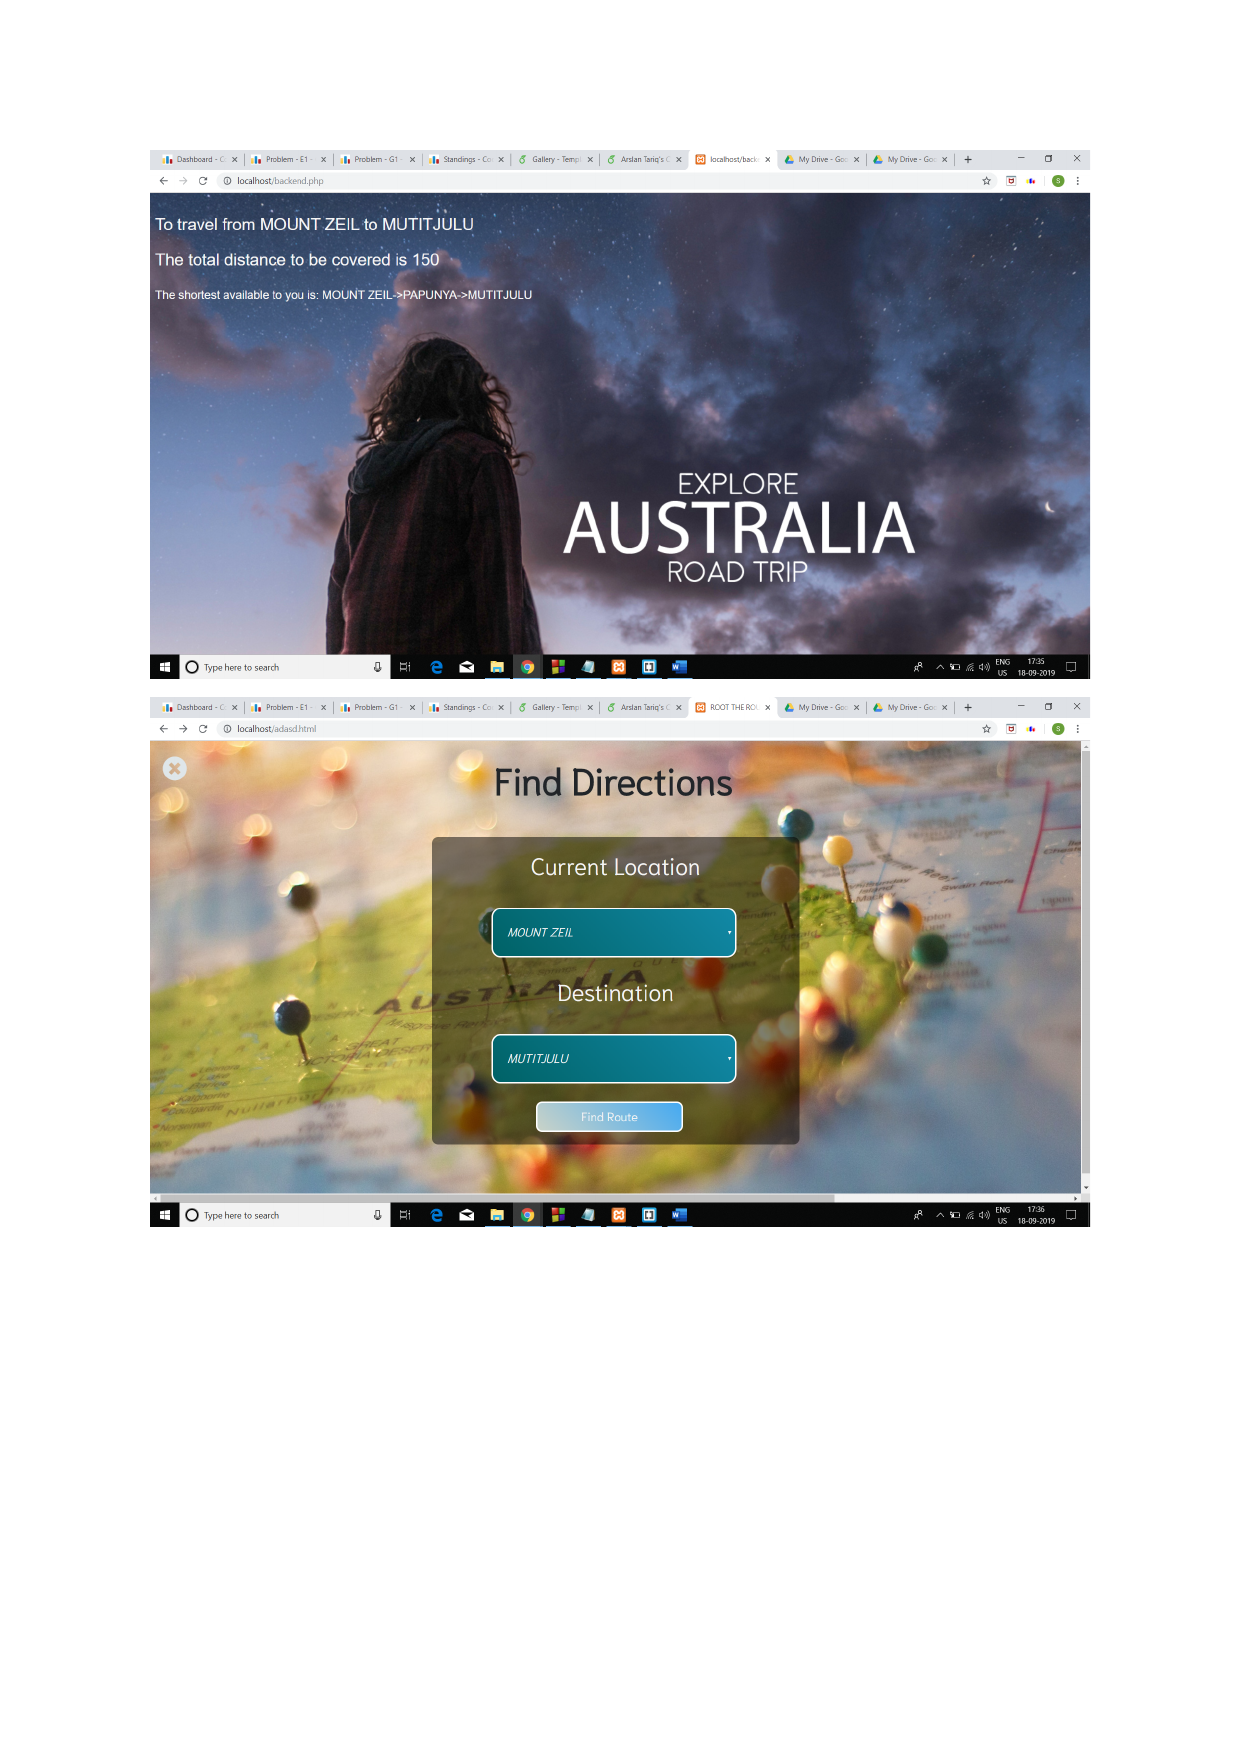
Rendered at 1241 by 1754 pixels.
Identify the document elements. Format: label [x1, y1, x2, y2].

picture [150, 697, 1091, 1227]
picture [150, 150, 1091, 679]
